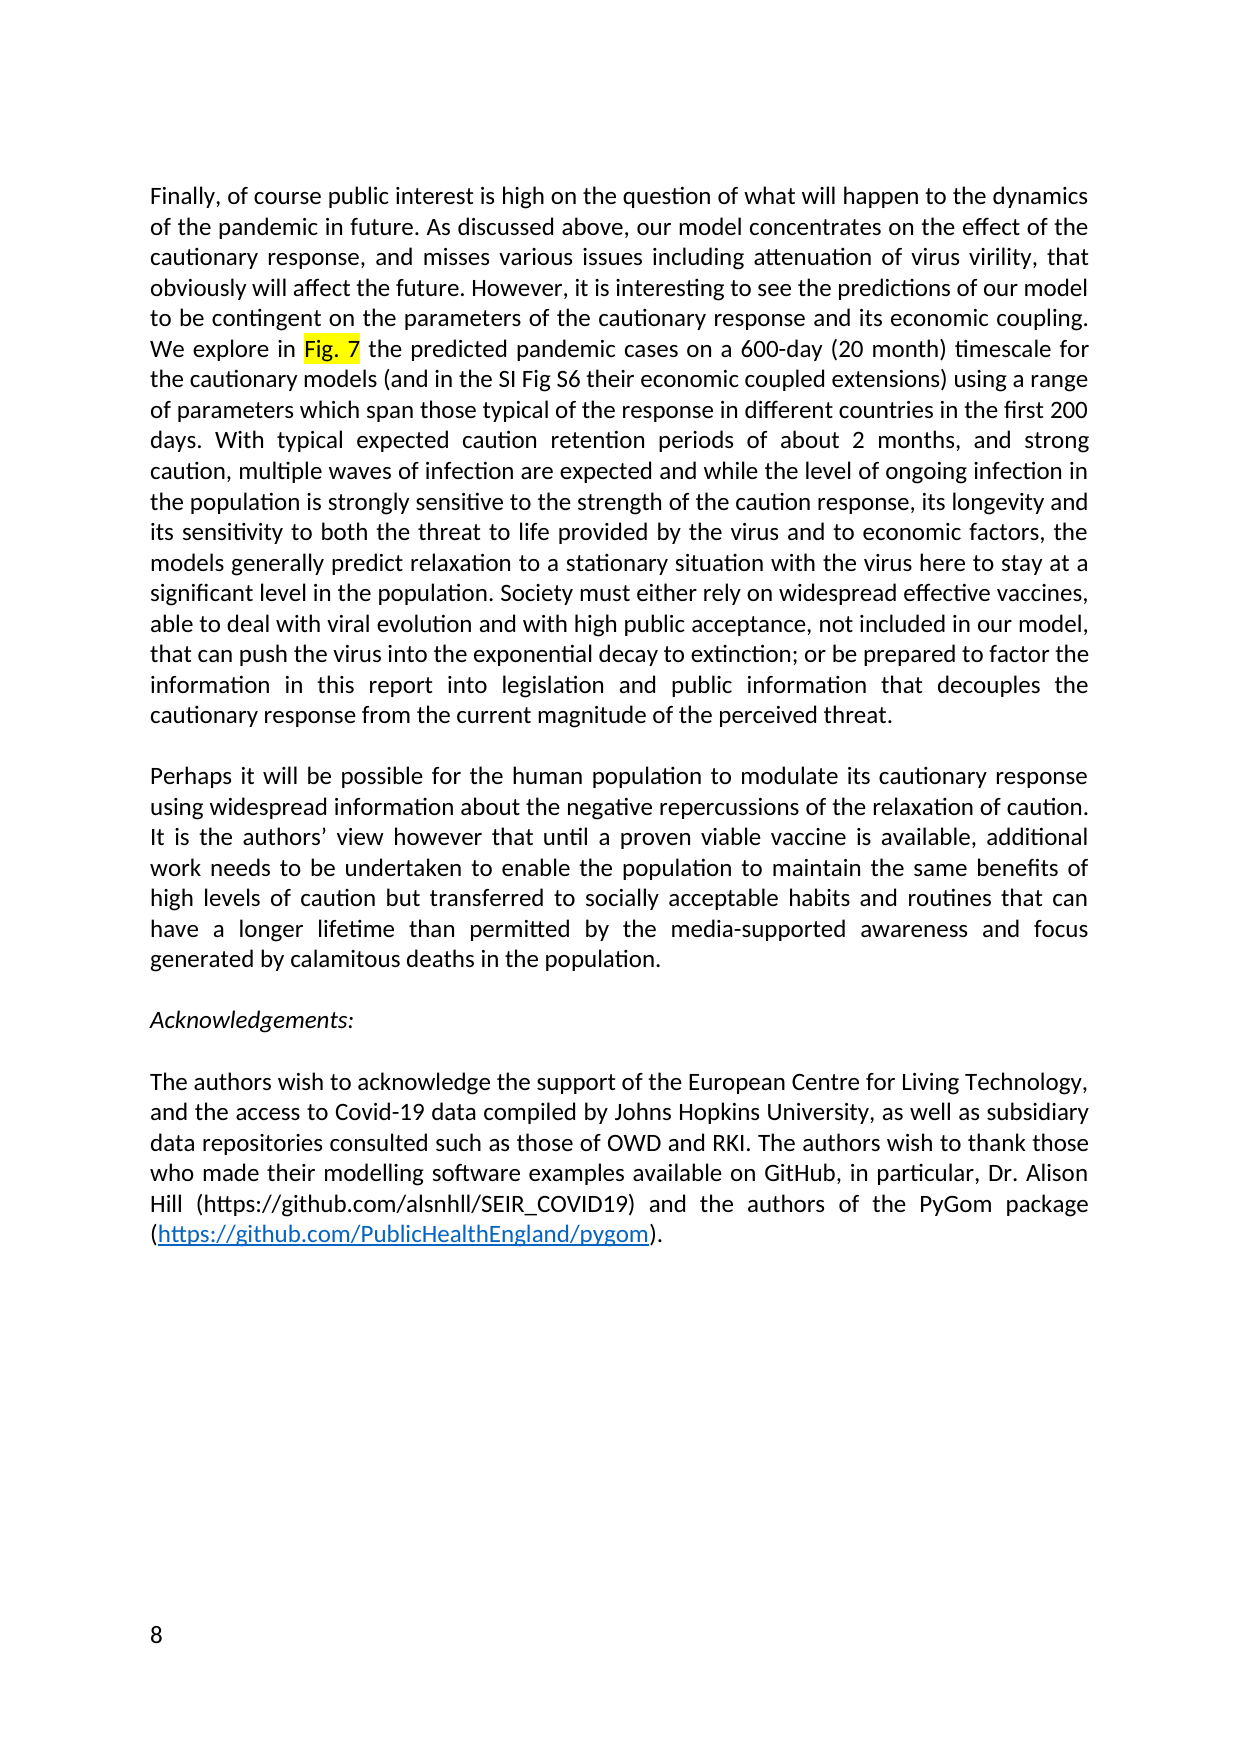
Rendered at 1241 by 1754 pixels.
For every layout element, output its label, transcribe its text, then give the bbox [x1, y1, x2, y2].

text Perhaps it will be possible for the human population to modulate its cautionary response using widespread information about the negative repercussions of the relaxation of caution. It is the authors’ view however that until a proven viable vaccine is available, additional work needs to be undertaken to enable the population to maintain the same benefits of high levels of caution but transferred to socially acceptable habits and routines that can have a longer lifetime than permitted by the media-supported awareness and focus generated by calamitous deaths in the population. [150, 760, 1090, 974]
text Finally, of course public interest is high on the question of what will happen to the dynamics of the pandemic in future. As discussed above, our model concentrates on the effect of the cautionary response, and misses various issues including attenuation of virus virility, that obviously will affect the future. However, it is interesting to see the predictions of our model to be contingent on the parameters of the cautionary response and its economic coupling. We explore in Fig. 7 the predicted pandemic cases on a 600-day (20 month) timescale for the cautionary models (and in the SI Fig S6 their economic coupled extensions) using a range of parameters which span those typical of the response in different countries in the first 200 days. With typical expected caution retention periods of about 2 months, and strong caution, multiple waves of infection are expected and while the level of ongoing infection in the population is strongly sensitive to the strength of the caution response, its longevity and its sensitivity to both the threat to life provided by the virus and to economic factors, the models generally predict relaxation to a stationary situation with the virus here to stay at a significant level in the population. Society must either rely on widespread effective vaccines, able to deal with viral evolution and with high public acceptance, not included in our model, that can push the virus into the exponential decay to extinction; or be prepared to factor the information in this report into legislation and public information that decouples the cautionary response from the current magnitude of the perceived threat. [150, 181, 1090, 730]
text Acknowledgements: [150, 1004, 1090, 1035]
text The authors wish to acknowledge the support of the European Centre for Living Technology, and the access to Covid-19 data compiled by Johns Hopkins University, as well as subsidiary data repositories consulted such as those of OWD and RKI. The authors wish to thank those who made their modelling software examples available on GitHub, in particular, Dr. Alison Hill (https://github.com/alsnhll/SEIR_COVID19) and the authors of the PyGom package (https://github.com/PublicHealthEngland/pygom). [150, 1066, 1090, 1249]
